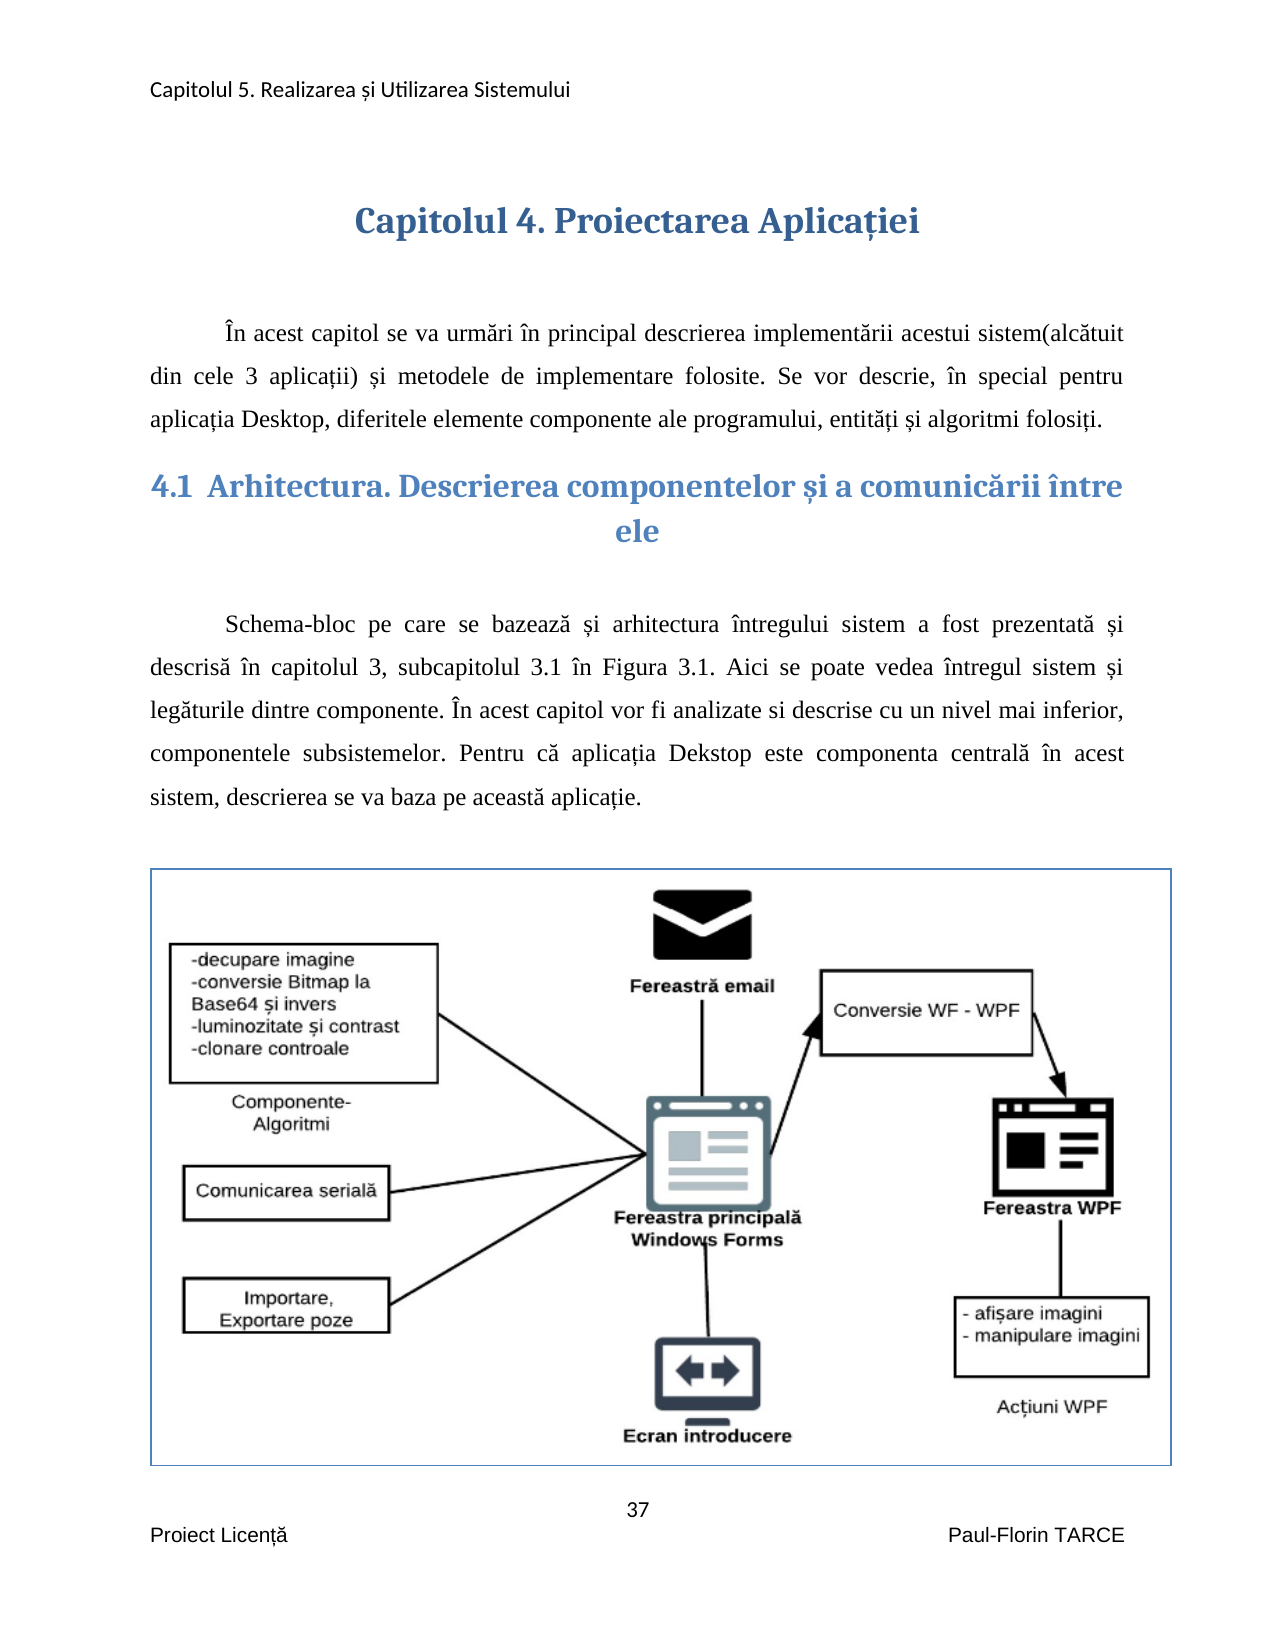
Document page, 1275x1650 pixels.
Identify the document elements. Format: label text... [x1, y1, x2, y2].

text Schema-bloc pe care se bazează și arhitectura întregului sistem a fost prezentată și descrisă în capitolul 3, subcapitolul 3.1 în Figura 3.1. Aici se poate vedea întregul sistem și legăturile dintre componente. În acest capitol vor fi analizate si descrise cu un nivel mai inferior, componentele subsistemelor. Pentru că aplicația Dekstop este componenta centrală în acest sistem, descrierea se va baza pe această aplicație. [150, 609, 1125, 810]
subtitle 4.1 Arhitectura. Descrierea componentelor și a comunicării între ele [150, 468, 1125, 550]
text În acest capitol se va urmări în principal descrierea implementării acestui sistem(alcătuit din cele 3 aplicații) și metodele de implementare folosite. Se vor descrie, în special pentru aplicația Desktop, diferitele elemente componente ale programului, entități și algoritmi folosiți. [150, 318, 1125, 433]
picture [152, 870, 1170, 1465]
subtitle Capitolul 4. Proiectarea Aplicației [150, 200, 1125, 243]
